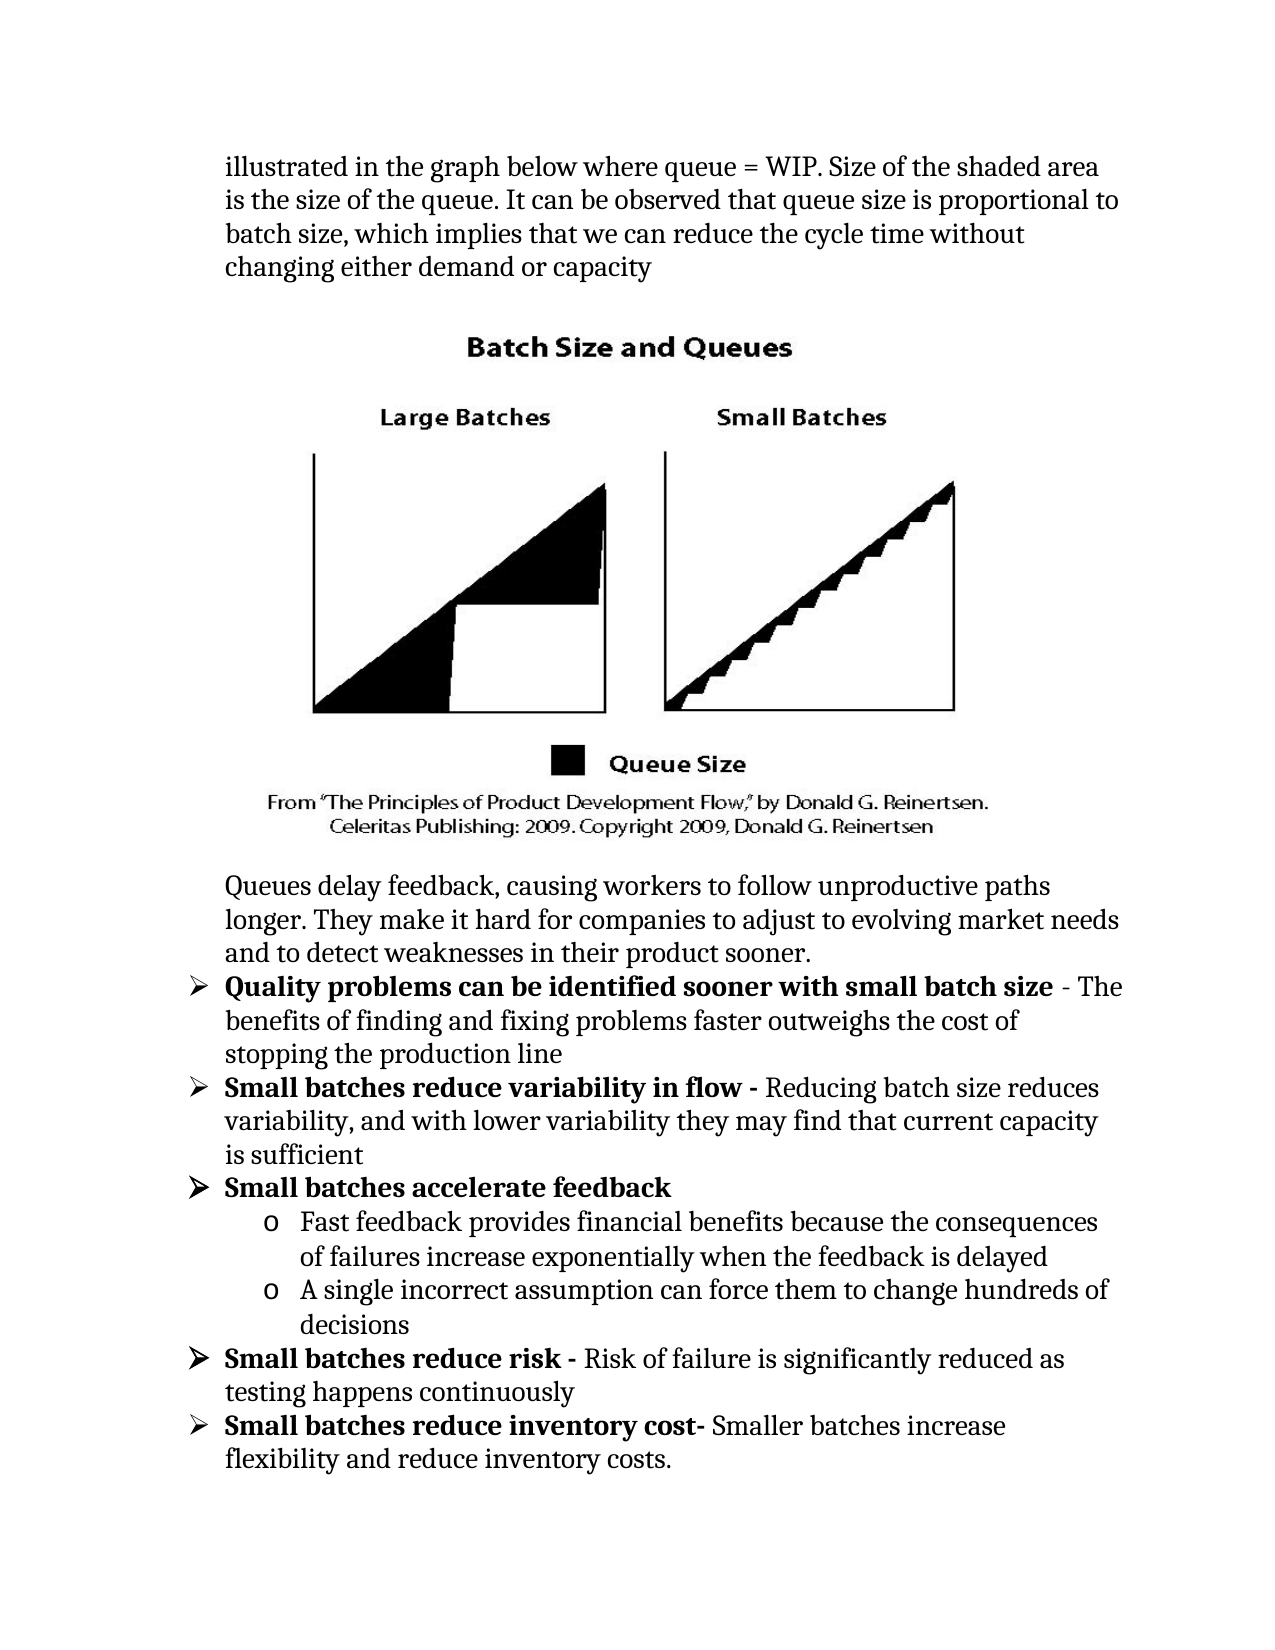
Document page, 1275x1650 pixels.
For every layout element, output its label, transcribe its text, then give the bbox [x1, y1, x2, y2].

text Queues delay feedback, causing workers to follow unproductive paths longer. They make it hard for companies to adjust to evolving market needs and to detect weaknesses in their product sooner. [150, 869, 1125, 970]
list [187, 150, 1125, 284]
list Small batches accelerate feedback [187, 1171, 1125, 1205]
list A single incorrect assumption can force them to change hundreds of decisions [262, 1273, 1125, 1342]
list Fast feedback provides financial benefits because the consequences of failures increase exponentially when the feedback is delayed [262, 1205, 1125, 1273]
list Small batches reduce risk - Risk of failure is significantly reduced as testing happens continuously [187, 1342, 1125, 1409]
list Small batches reduce variability in flow - Reducing batch size reduces variability, and with lower variability they may find that current capacity is sufficient [187, 1071, 1125, 1171]
picture [225, 284, 1038, 870]
list Quality problems can be identified sooner with small batch size - The benefits of finding and fixing problems faster outweighs the cost of stopping the production line [187, 970, 1125, 1071]
list Small batches reduce inventory cost- Smaller batches increase flexibility and reduce inventory costs. [187, 1409, 1125, 1476]
